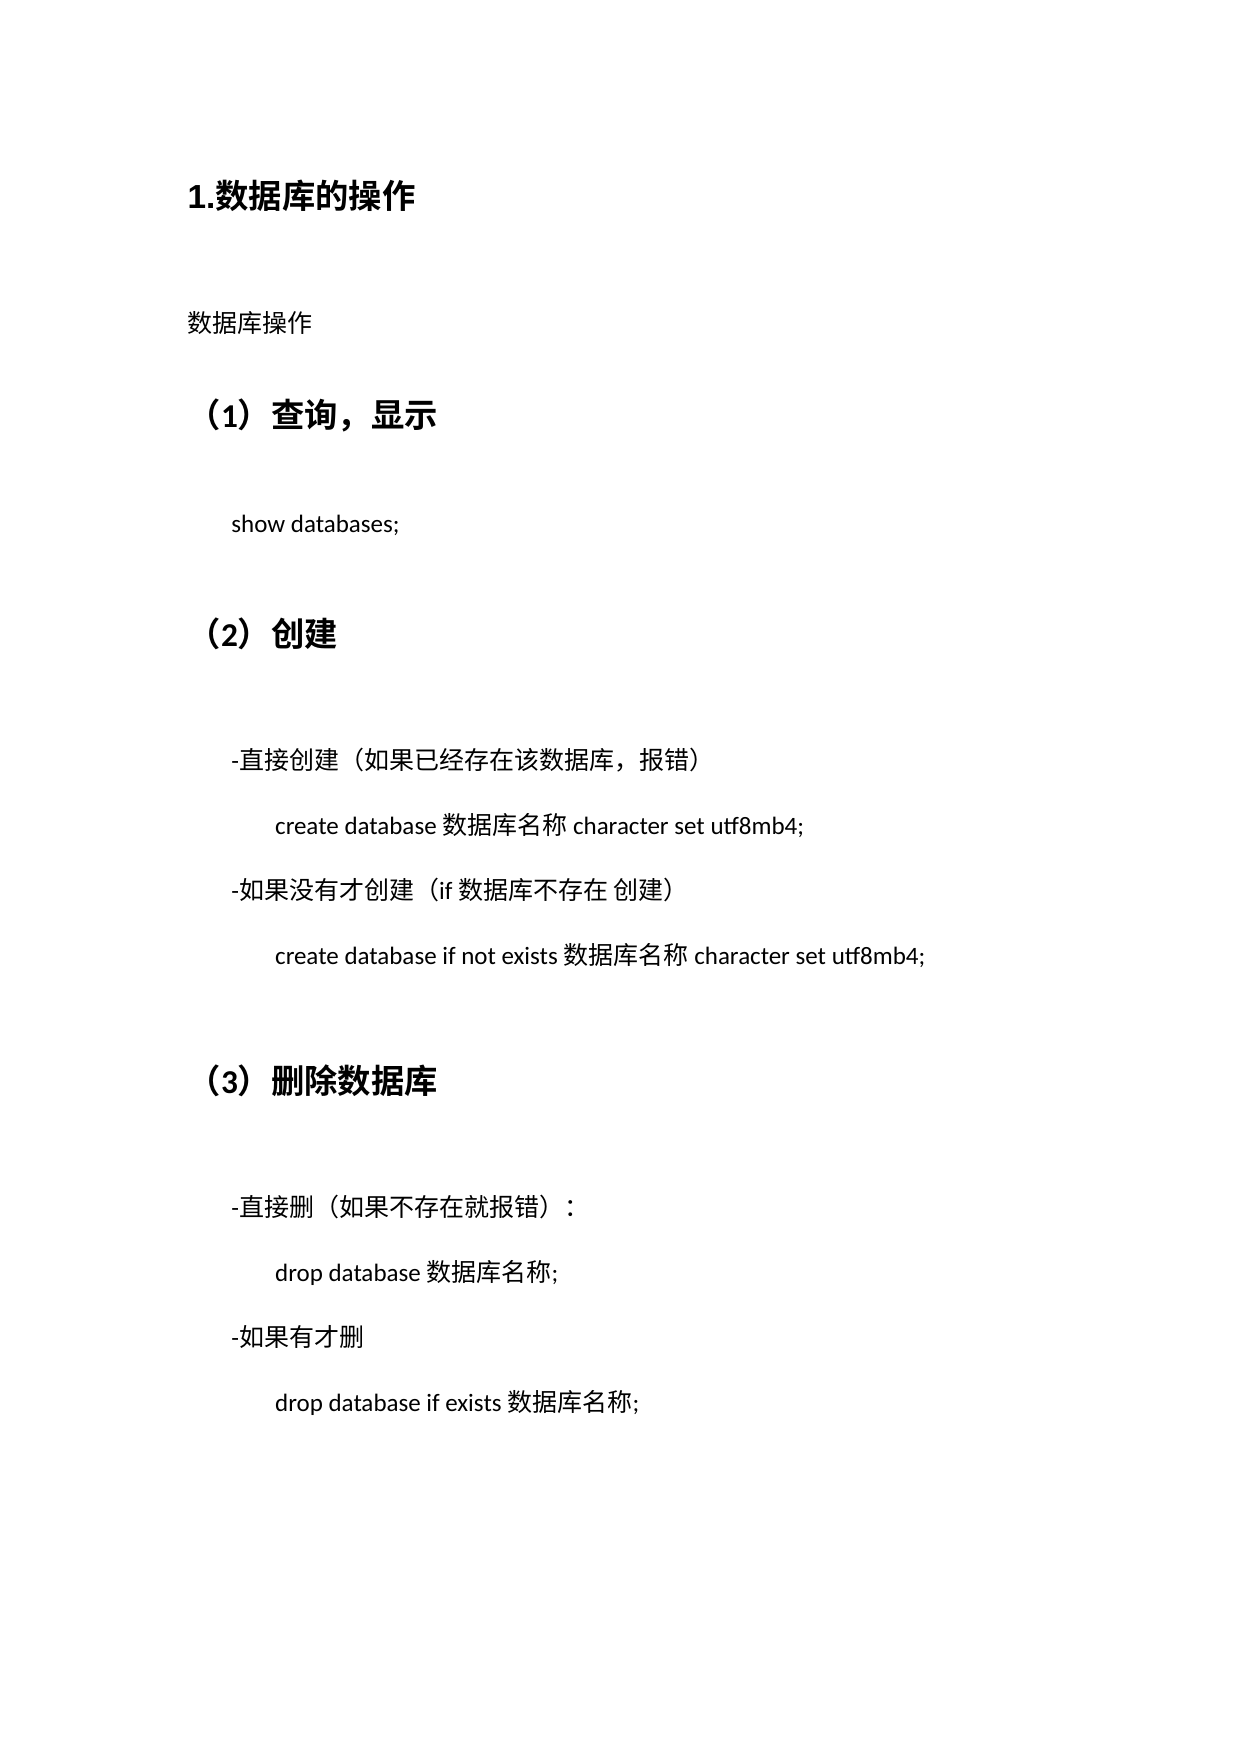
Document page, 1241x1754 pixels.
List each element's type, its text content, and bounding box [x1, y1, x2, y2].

text create database if not exists 数据库名称 character set utf8mb4; [187, 921, 1053, 986]
text -直接创建（如果已经存在该数据库，报错） [187, 726, 1053, 791]
text drop database 数据库名称; [187, 1238, 1053, 1303]
subtitle （1）查询，显示 [187, 381, 1053, 446]
text create database 数据库名称 character set utf8mb4; [187, 791, 1053, 856]
text 数据库操作 [187, 289, 1053, 354]
subtitle （3）删除数据库 [187, 1046, 1053, 1111]
subtitle 1.数据库的操作 [187, 162, 1053, 227]
text -直接删（如果不存在就报错）： [187, 1173, 1053, 1238]
subtitle （2）创建 [187, 600, 1053, 665]
text -如果没有才创建（if 数据库不存在 创建） [187, 856, 1053, 921]
text -如果有才删 [187, 1303, 1053, 1368]
text drop database if exists 数据库名称; [187, 1368, 1053, 1433]
text show databases; [187, 508, 1053, 540]
